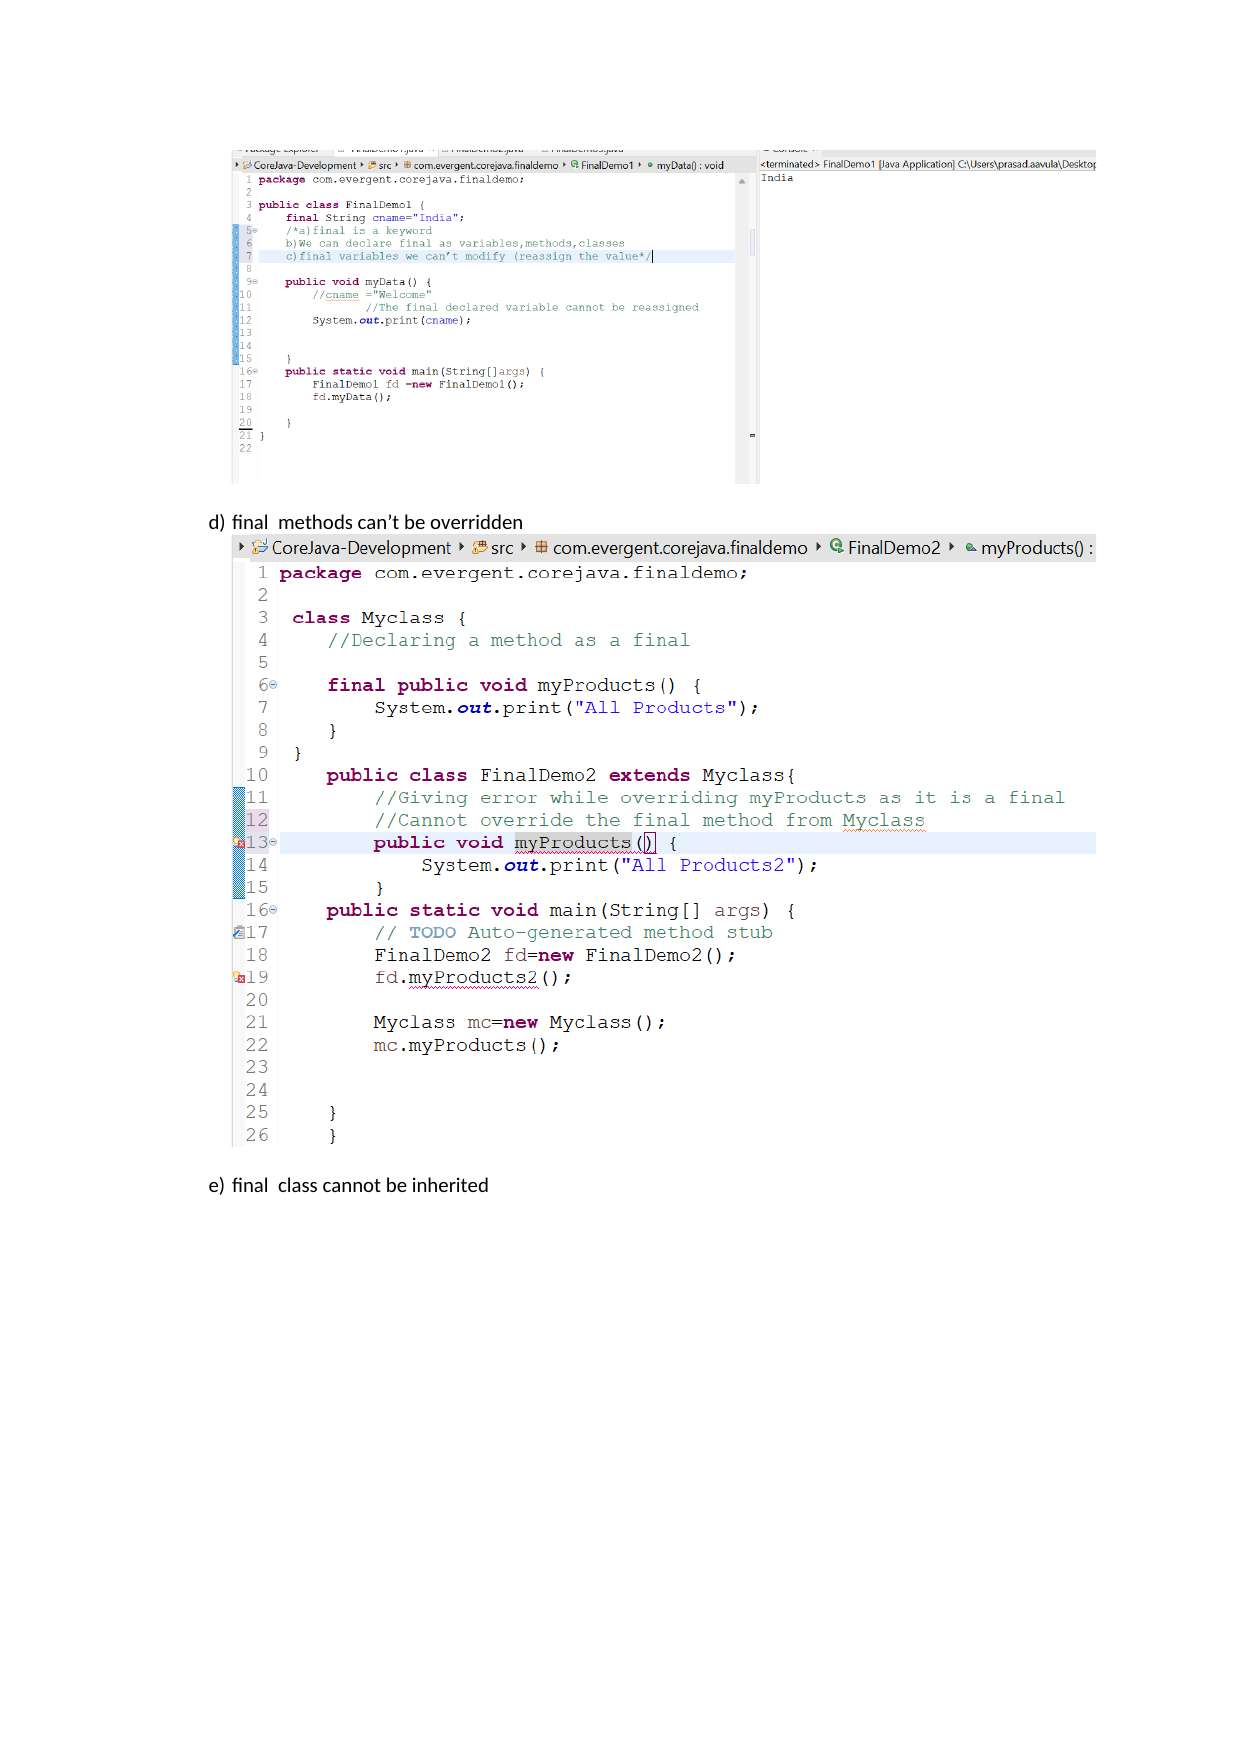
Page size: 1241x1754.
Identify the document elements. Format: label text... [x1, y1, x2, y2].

picture [231, 534, 1097, 1147]
list final methods can’t be overridden [208, 509, 1053, 534]
list final class cannot be inherited [208, 1172, 1053, 1197]
picture [231, 150, 1097, 484]
